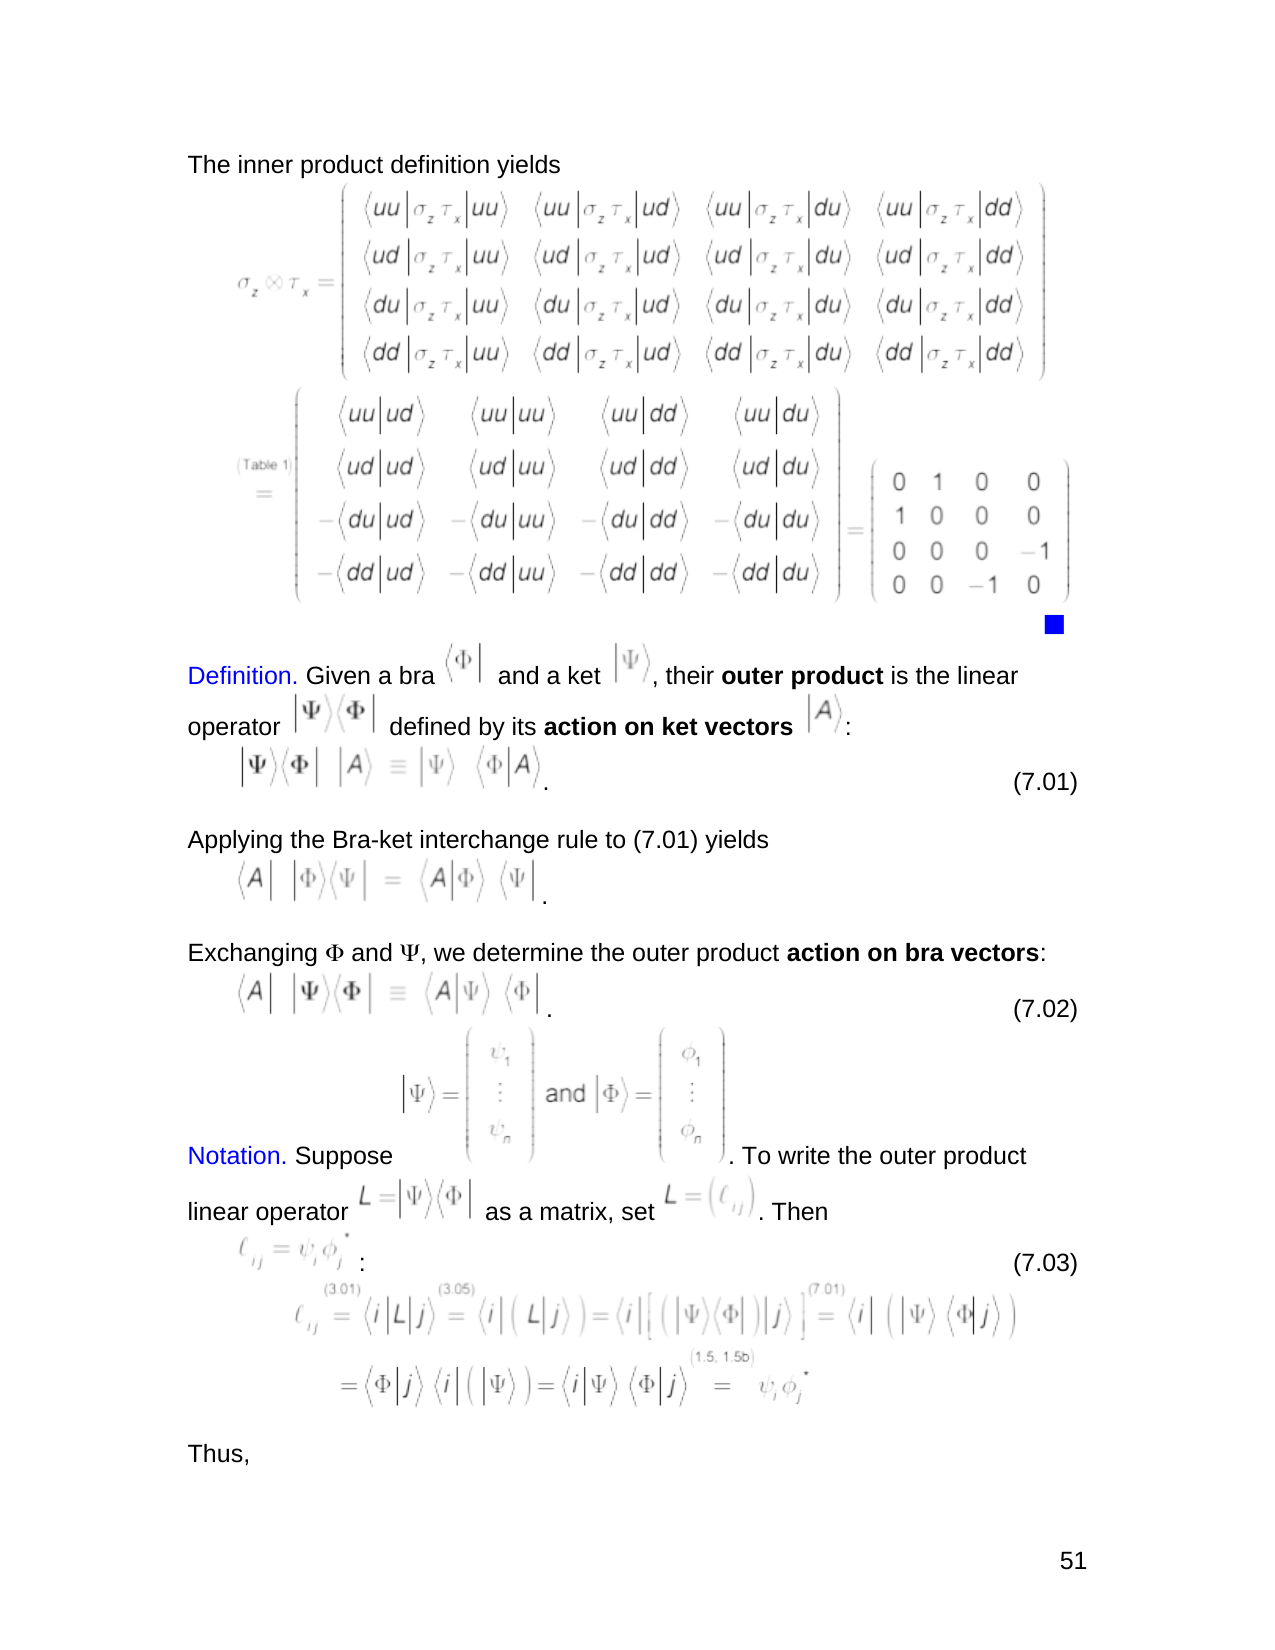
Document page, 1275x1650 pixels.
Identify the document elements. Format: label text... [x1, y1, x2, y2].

text : (7.03) [187, 1226, 1087, 1277]
text . [187, 854, 1087, 909]
text ■ [187, 604, 1087, 638]
text Exchanging  and , we determine the outer product action on bra vectors: [187, 938, 1087, 967]
text . (7.01) [187, 740, 1087, 796]
text Applying the Bra-ket interchange rule to (7.01) yields [187, 825, 1087, 854]
text Definition. Given a bra and a ket , their outer product is the linear operator defined by its action on ket vectors : [187, 638, 1087, 740]
text . (7.02) [187, 967, 1087, 1023]
text The inner product definition yields [187, 150, 1087, 179]
text Thus, [187, 1439, 1087, 1468]
text Notation. Suppose . To write the outer product linear operator as a matrix, set . Then [187, 1023, 1087, 1226]
